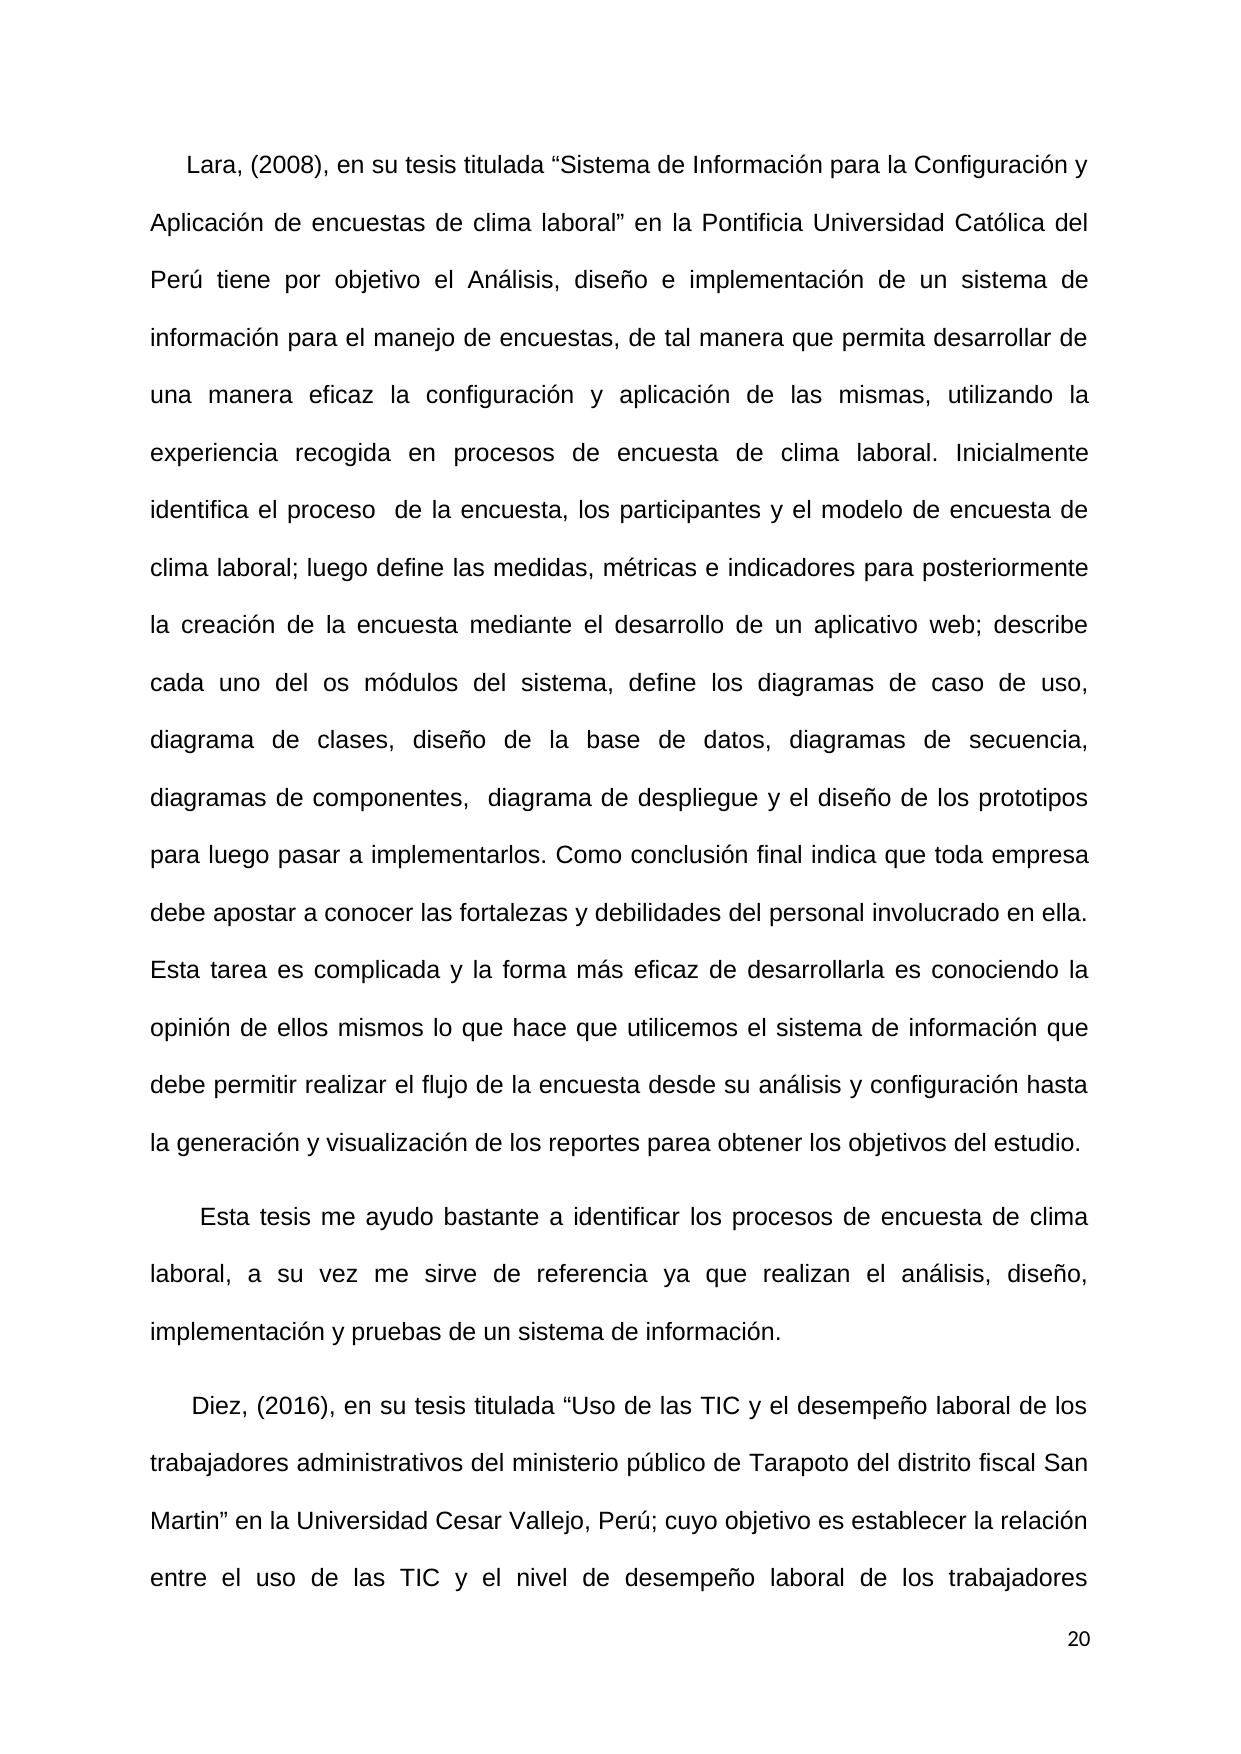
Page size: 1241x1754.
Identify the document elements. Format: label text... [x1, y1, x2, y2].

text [150, 1391, 1090, 1592]
text Esta tesis me ayudo bastante a identificar los procesos de encuesta de clima laboral, a su vez me sirve de referencia ya que realizan el análisis, diseño, implementación y pruebas de un sistema de información. [150, 1202, 1090, 1345]
text Lara, (2008), en su tesis titulada “Sistema de Información para la Configuración y Aplicación de encuestas de clima laboral” en la Pontificia Universidad Católica del Perú tiene por objetivo el Análisis, diseño e implementación de un sistema de información para el manejo de encuestas, de tal manera que permita desarrollar de una manera eficaz la configuración y aplicación de las mismas, utilizando la experiencia recogida en procesos de encuesta de clima laboral. Inicialmente identifica el proceso de la encuesta, los participantes y el modelo de encuesta de clima laboral; luego define las medidas, métricas e indicadores para posteriormente la creación de la encuesta mediante el desarrollo de un aplicativo web; describe cada uno del os módulos del sistema, define los diagramas de caso de uso, diagrama de clases, diseño de la base de datos, diagramas de secuencia, diagramas de componentes, diagrama de despliegue y el diseño de los prototipos para luego pasar a implementarlos. Como conclusión final indica que toda empresa debe apostar a conocer las fortalezas y debilidades del personal involucrado en ella. Esta tarea es complicada y la forma más eficaz de desarrollarla es conociendo la opinión de ellos mismos lo que hace que utilicemos el sistema de información que debe permitir realizar el flujo de la encuesta desde su análisis y configuración hasta la generación y visualización de los reportes parea obtener los objetivos del estudio. [150, 150, 1090, 1156]
